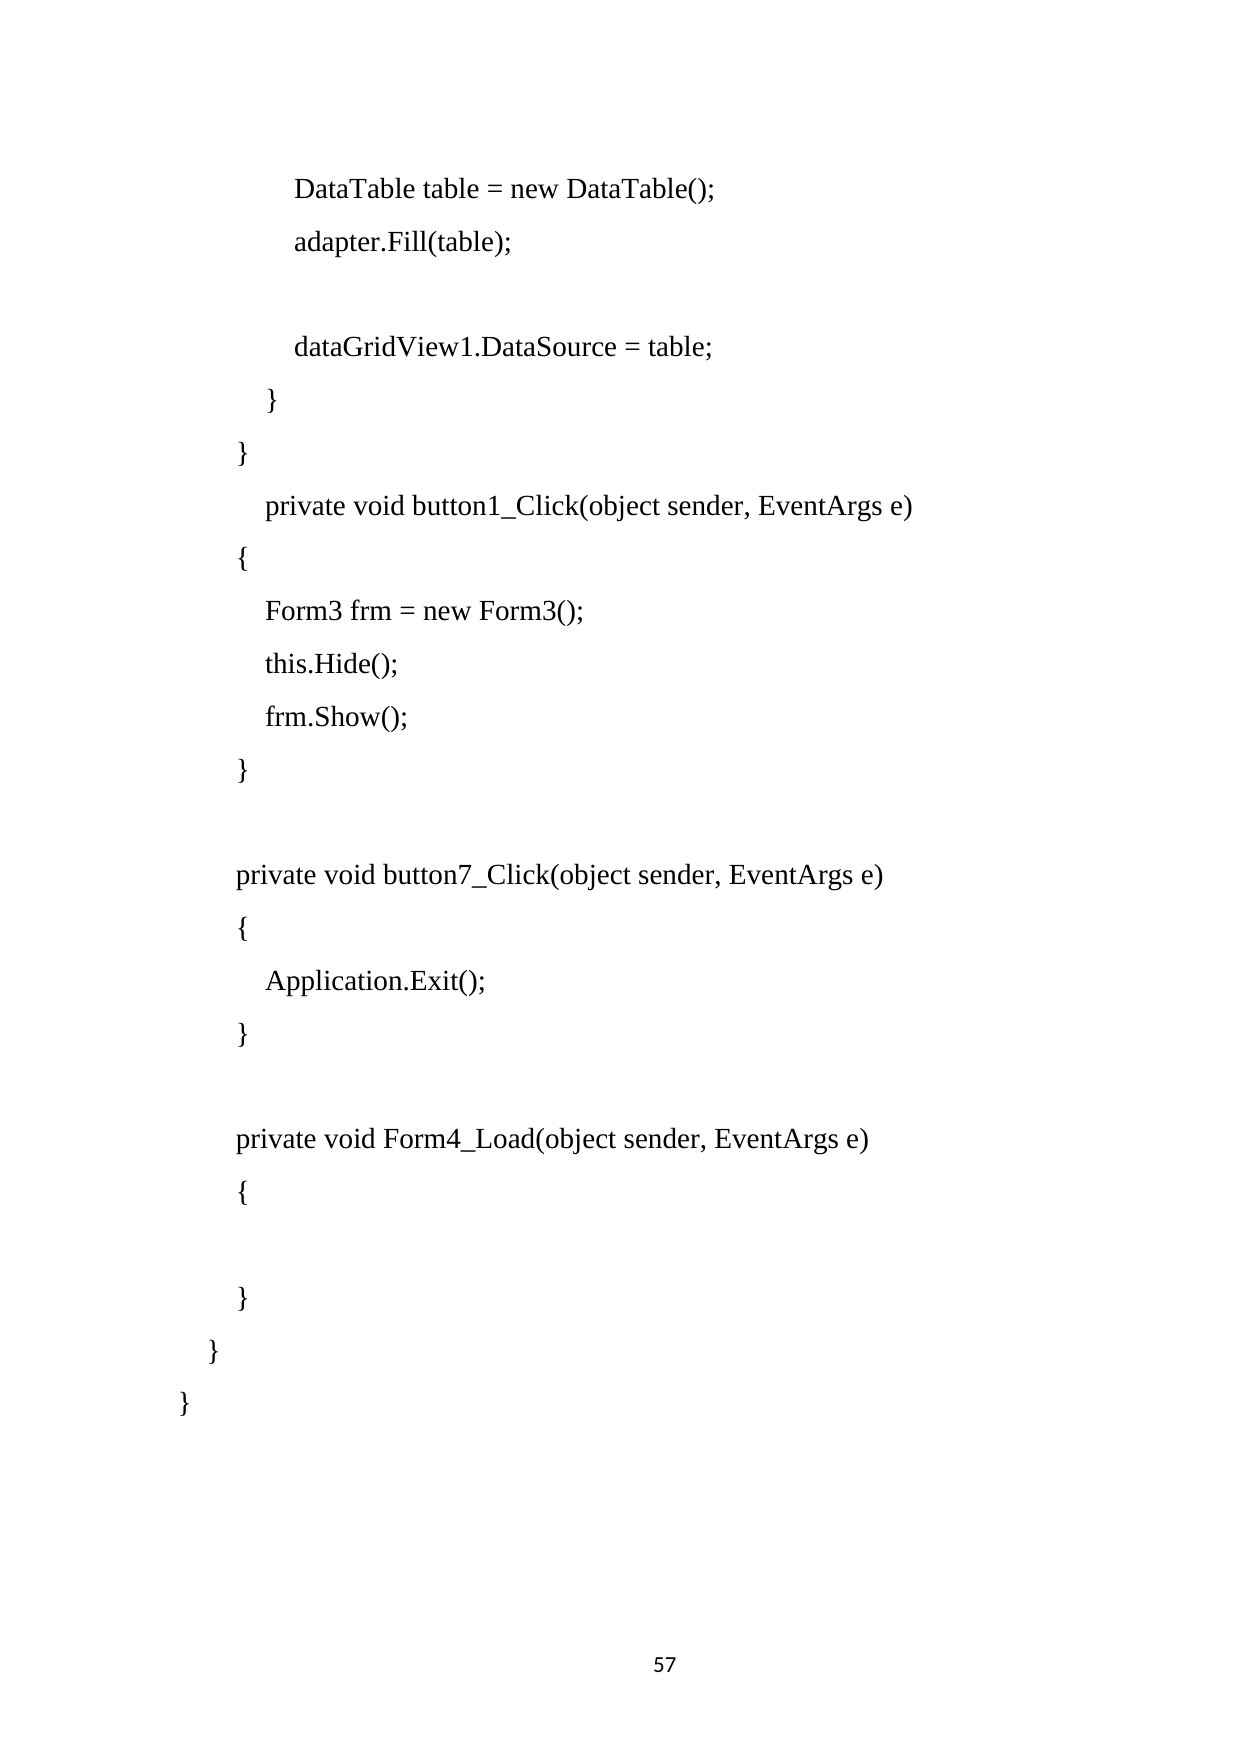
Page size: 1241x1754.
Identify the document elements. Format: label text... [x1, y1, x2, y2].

text } [177, 1386, 1152, 1419]
text private void button7_Click(object sender, EventArgs e) [177, 857, 1152, 891]
text Form3 frm = new Form3(); [177, 593, 1152, 627]
text } [177, 752, 1152, 785]
text DataTable table = new DataTable(); [177, 171, 1152, 204]
text dataGridView1.DataSource = table; [177, 329, 1152, 363]
text private void button1_Click(object sender, EventArgs e) [177, 488, 1152, 521]
text } [177, 382, 1152, 416]
text private void Form4_Load(object sender, EventArgs e) [177, 1122, 1152, 1155]
text this.Hide(); [177, 646, 1152, 680]
text } [177, 435, 1152, 468]
text { [177, 910, 1152, 944]
text frm.Show(); [177, 699, 1152, 733]
text { [177, 541, 1152, 574]
text Application.Exit(); [177, 963, 1152, 997]
text adapter.Fill(table); [177, 224, 1152, 257]
text } [177, 1333, 1152, 1366]
text { [177, 1174, 1152, 1208]
text } [177, 1016, 1152, 1049]
text } [177, 1280, 1152, 1313]
